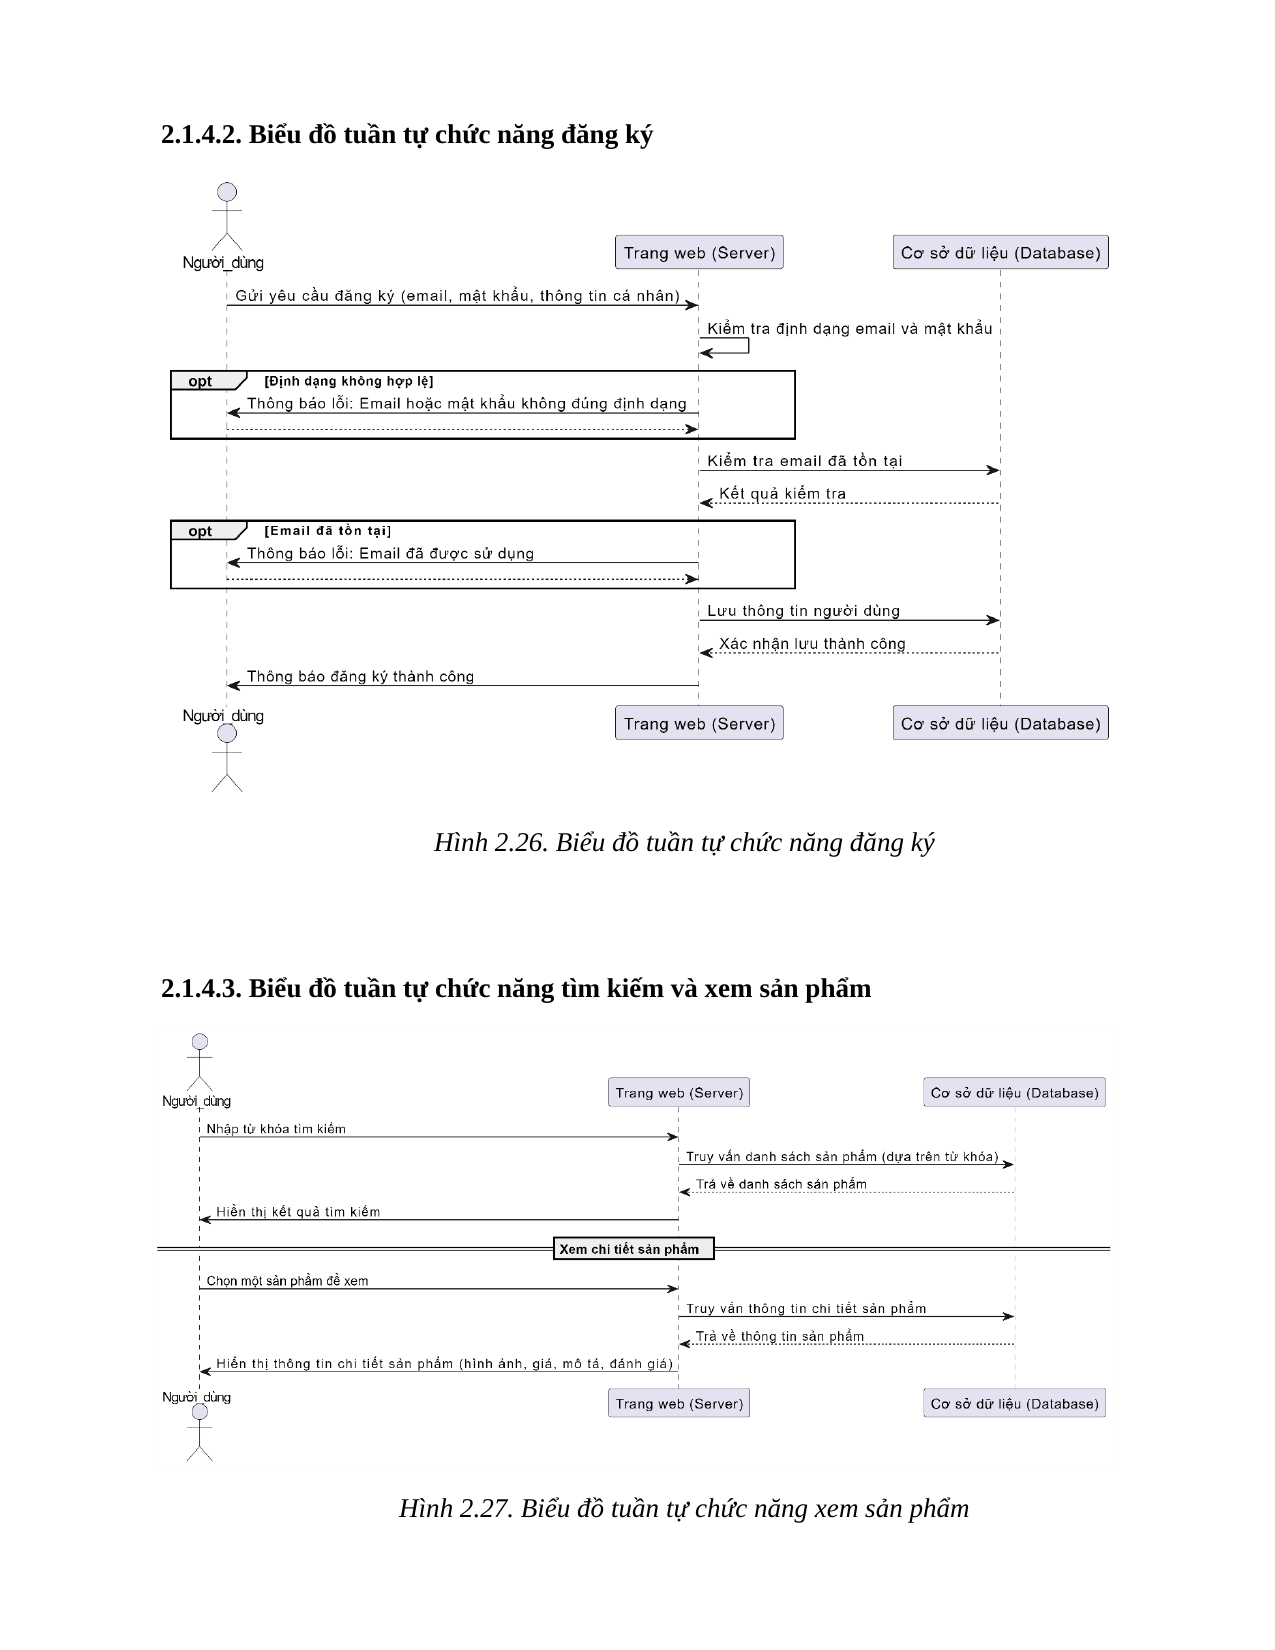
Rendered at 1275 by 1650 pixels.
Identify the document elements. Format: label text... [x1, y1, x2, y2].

text Hình 2.27. Biểu đồ tuần tự chức năng xem sản phẩm [215, 1492, 1157, 1523]
subtitle 2.1.4.3. Biểu đồ tuần tự chức năng tìm kiếm và xem sản phẩm [147, 972, 1157, 1003]
subtitle 2.1.4.2. Biểu đồ tuần tự chức năng đăng ký [147, 118, 1157, 149]
text Hình 2.26. Biểu đồ tuần tự chức năng đăng ký [215, 826, 1157, 857]
picture [147, 164, 1127, 811]
picture [147, 1018, 1127, 1477]
